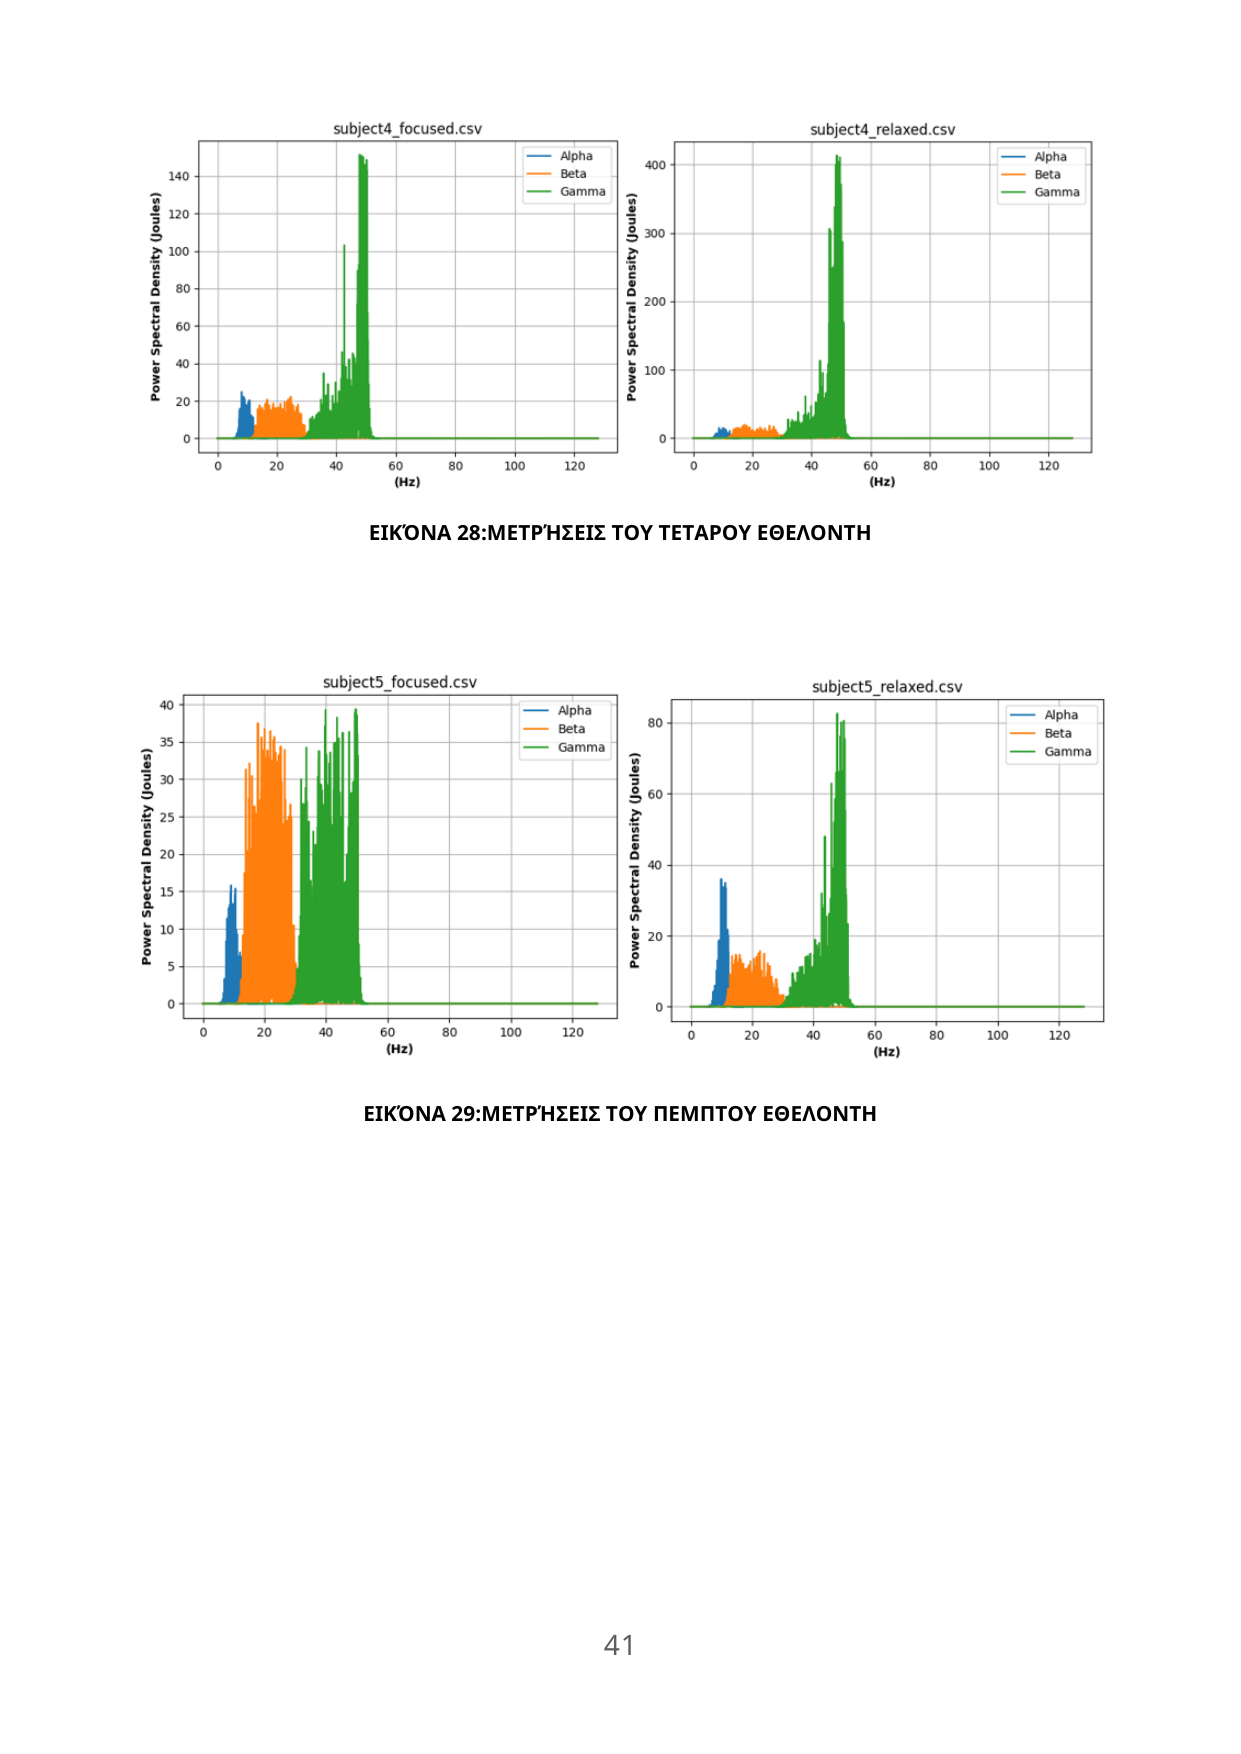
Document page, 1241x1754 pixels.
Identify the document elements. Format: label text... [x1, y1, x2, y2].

picture [145, 118, 1096, 494]
text Εικόνα :Μετρήσεις του πεμπτου εθελοντη [118, 1099, 1122, 1128]
text Εικόνα :Μετρήσεις του τεταρου εθελοντη [118, 518, 1122, 547]
picture [118, 665, 1123, 1075]
